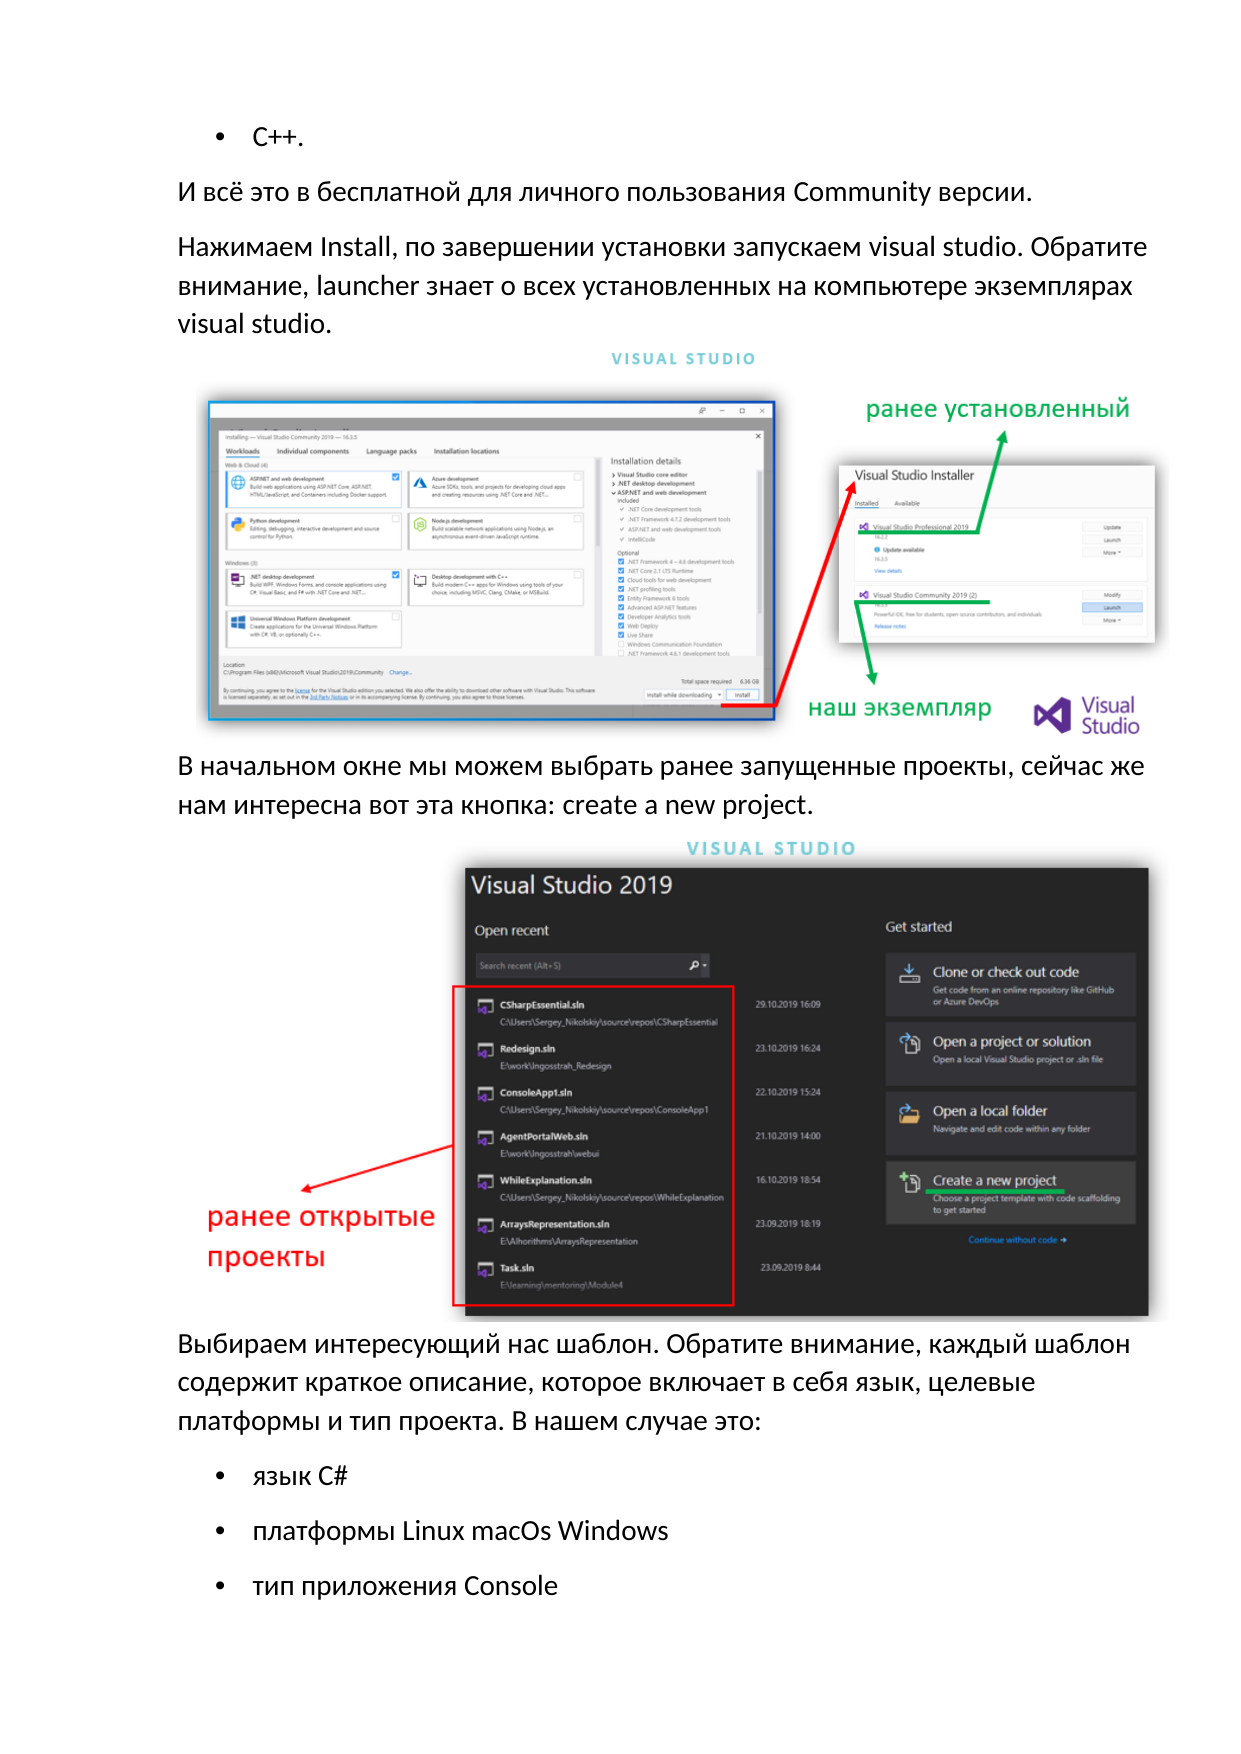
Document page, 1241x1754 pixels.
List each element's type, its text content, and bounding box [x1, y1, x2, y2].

list язык C# [215, 1457, 1152, 1492]
list тип приложения Console [215, 1567, 1152, 1603]
text И всё это в бесплатной для личного пользования Community версии. [177, 173, 1152, 209]
list платформы Linux macOs Windows [215, 1512, 1152, 1548]
text Нажимаем Install, по завершении установки запускаем visual studio. Обратите внимание, launcher знает о всех установленных на компьютере экземплярах visual studio.В начальном окне мы можем выбрать ранее запущенные проекты, сейчас же нам интересна вот эта кнопка: create a new project. Выбираем интересующий нас шаблон. Обратите внимание, каждый шаблон содержит краткое описание, которое включает в себя язык, целевые платформы и тип проекта. В нашем случае это: [177, 228, 1152, 1437]
list C++. [215, 118, 1152, 154]
